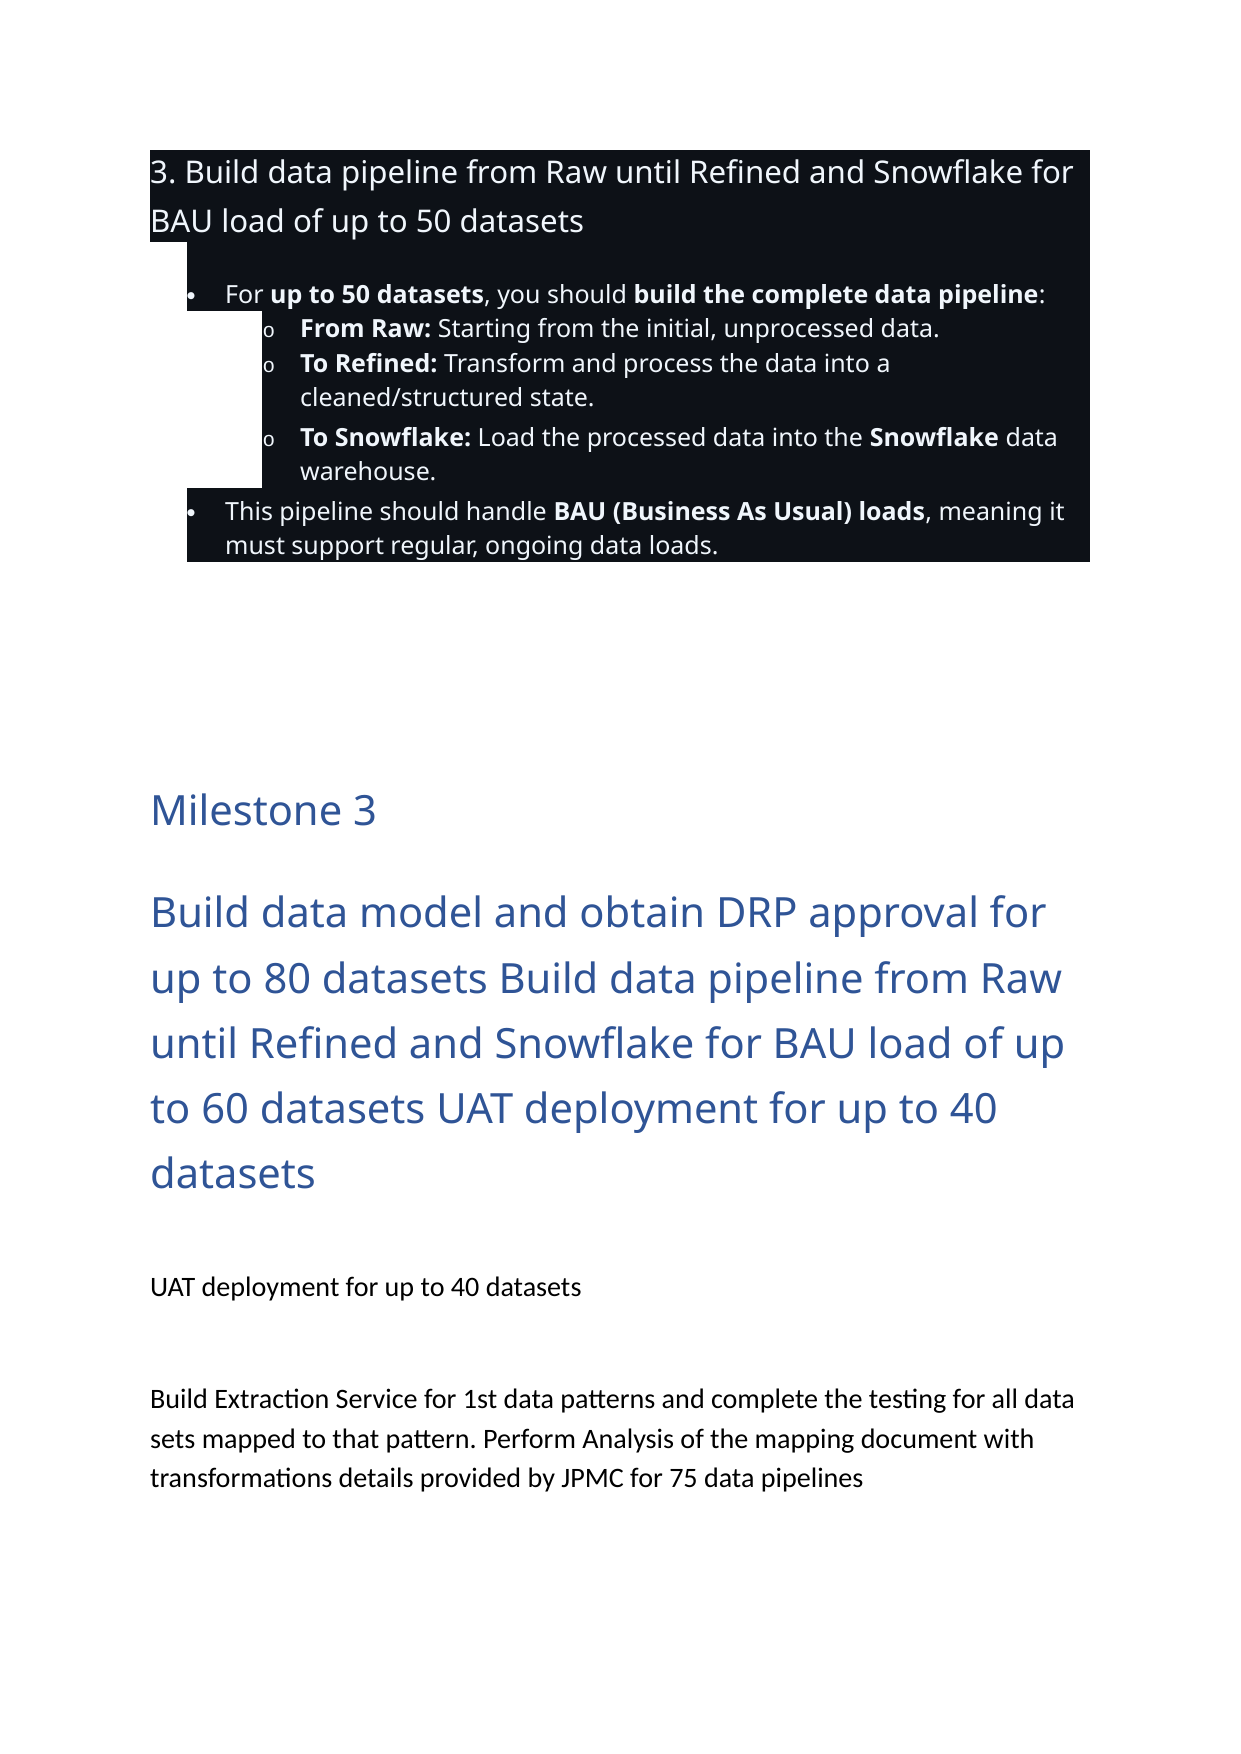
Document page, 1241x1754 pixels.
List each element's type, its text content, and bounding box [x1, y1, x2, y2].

list From Raw: Starting from the initial, unprocessed data. [262, 311, 1090, 345]
subtitle 3. Build data pipeline from Raw until Refined and Snowflake for BAU load of up to 50 datasets [150, 150, 1090, 242]
list To Refined: Transform and process the data into a cleaned/structured state. [262, 345, 1090, 413]
subtitle Milestone 3 [150, 781, 1090, 837]
list For up to 50 datasets, you should build the complete data pipeline: [187, 277, 1090, 311]
list To Snowflake: Load the processed data into the Snowflake data warehouse. [262, 419, 1090, 488]
list This pipeline should handle BAU (Business As Usual) loads, meaning it must support regular, ongoing data loads. [187, 494, 1090, 562]
text Build Extraction Service for 1st data patterns and complete the testing for all data sets mapped to that pattern. Perform Analysis of the mapping document with transformations details provided by JPMC for 75 data pipelines [150, 1382, 1090, 1495]
text UAT deployment for up to 40 datasets [150, 1269, 1090, 1304]
subtitle Build data model and obtain DRP approval for up to 80 datasets Build data pipeline from Raw until Refined and Snowflake for BAU load of up to 60 datasets UAT deployment for up to 40 datasets [150, 883, 1090, 1201]
